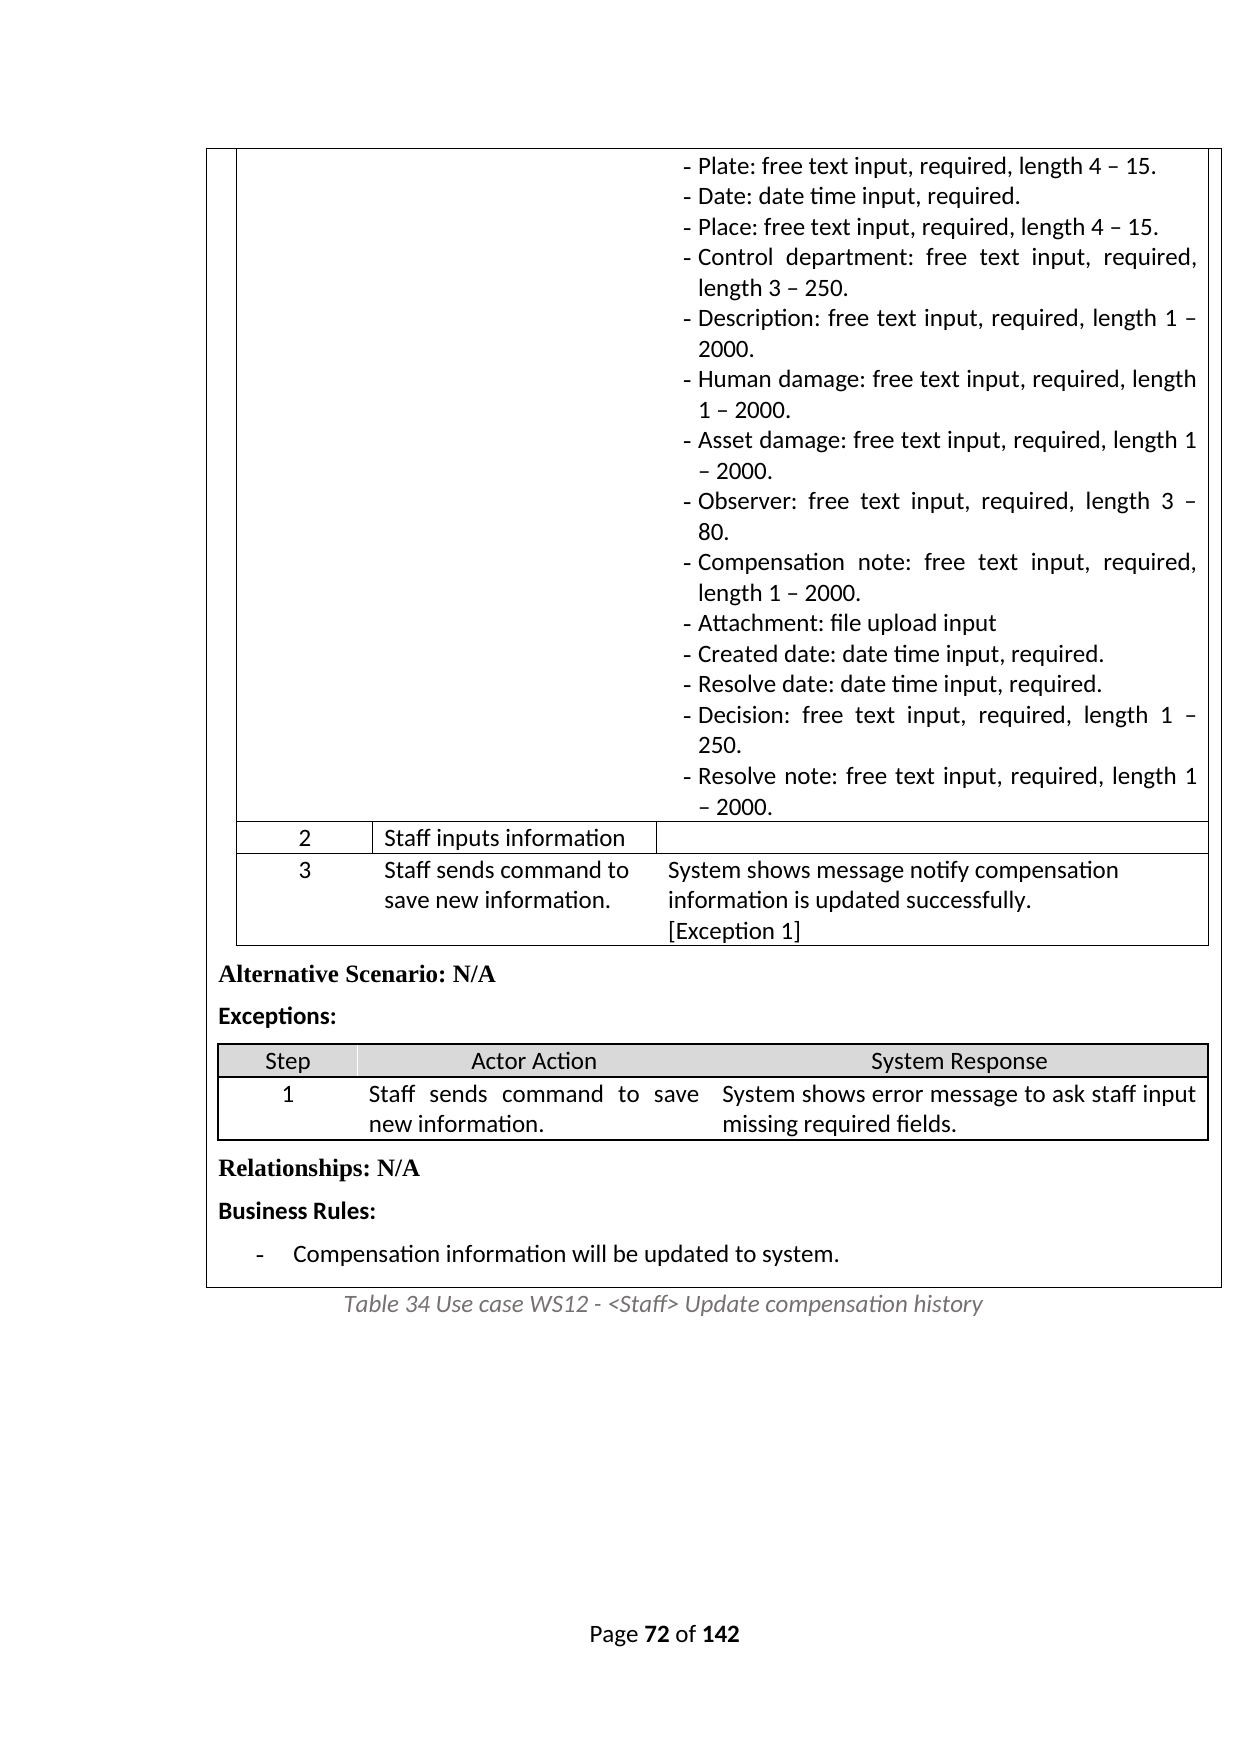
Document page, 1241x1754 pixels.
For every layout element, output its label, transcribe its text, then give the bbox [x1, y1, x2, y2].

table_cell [207, 149, 1221, 1287]
